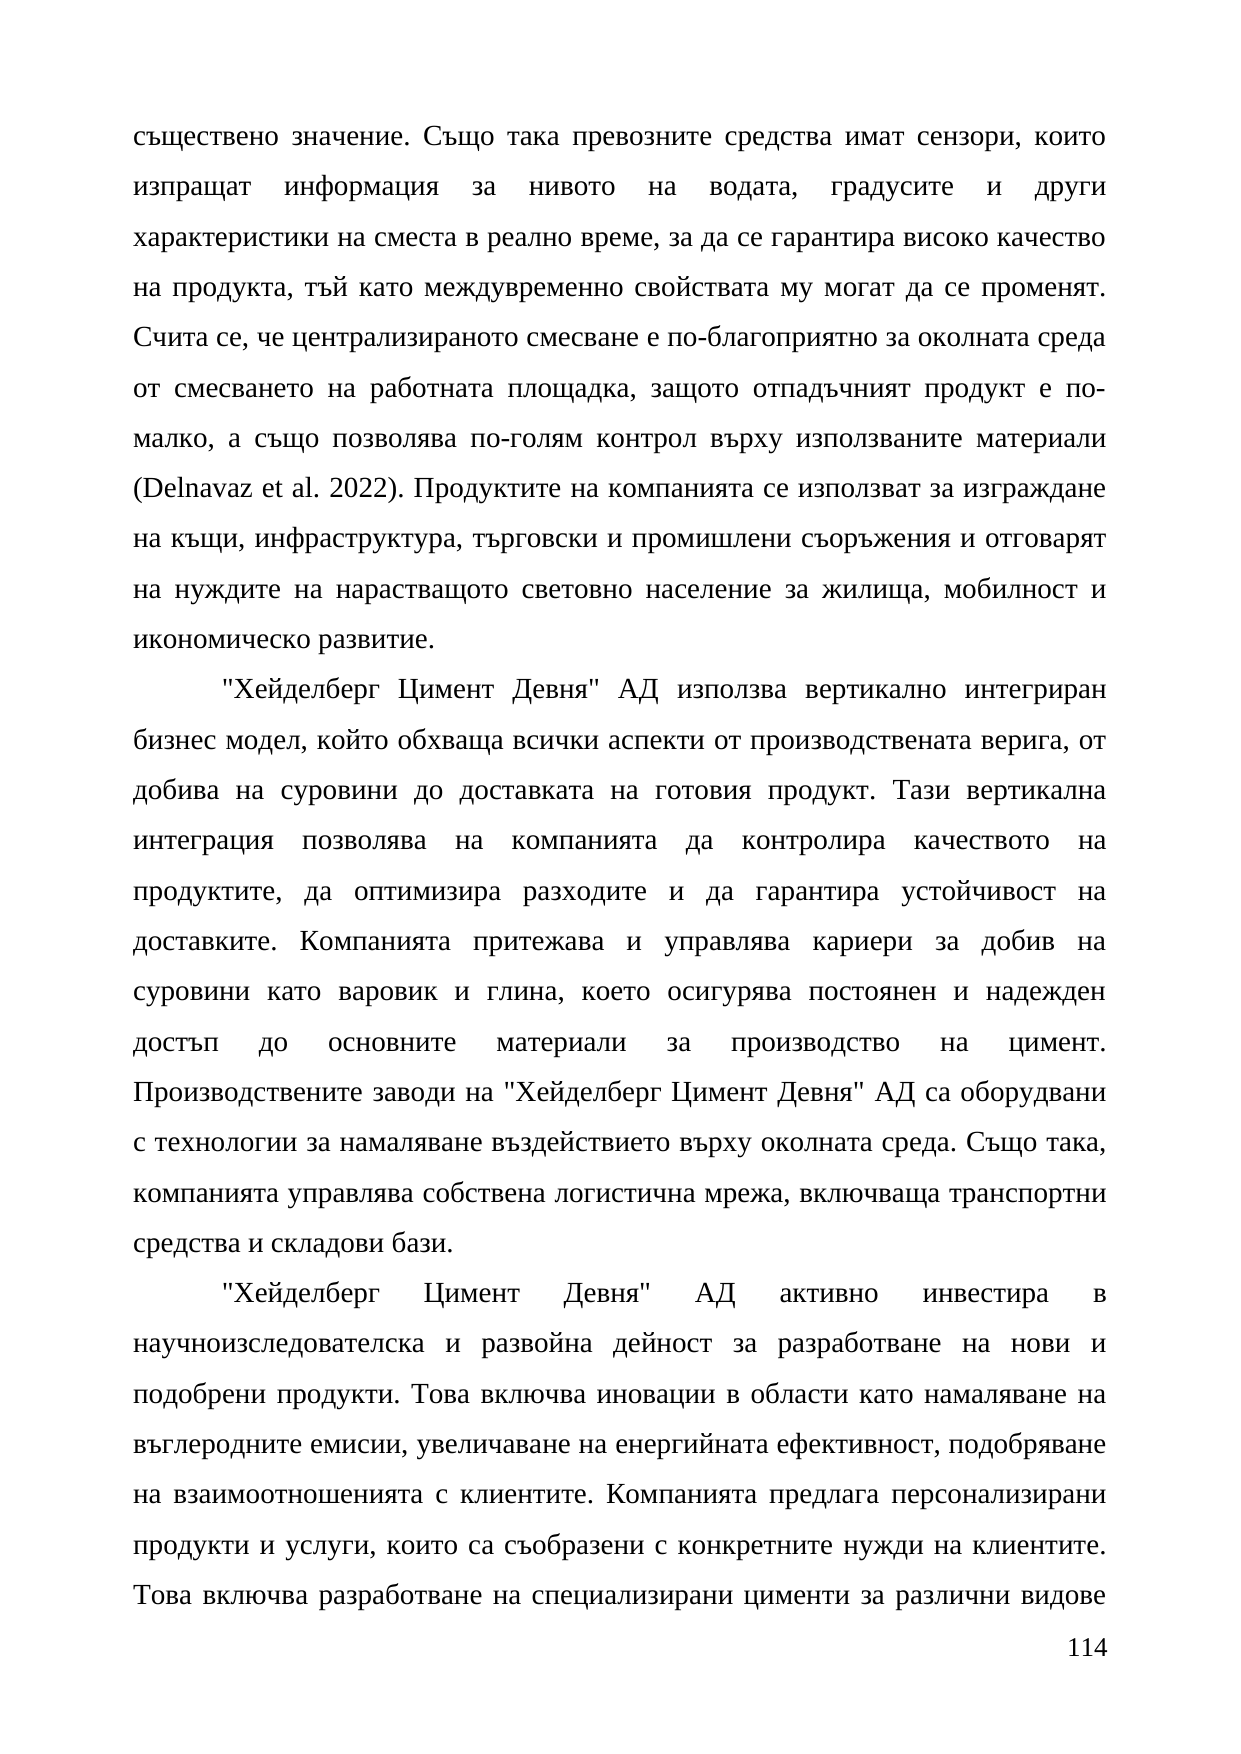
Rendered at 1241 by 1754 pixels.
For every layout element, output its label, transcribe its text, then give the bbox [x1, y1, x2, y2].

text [133, 1275, 1107, 1611]
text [133, 118, 1107, 655]
text "Хейделберг Цимент Девня" АД използва вертикално интегриран бизнес модел, който обхваща всички аспекти от производствената верига, от добива на суровини до доставката на готовия продукт. Тази вертикална интеграция позволява на компанията да контролира качеството на продуктите, да оптимизира разходите и да гарантира устойчивост на доставките. Компанията притежава и управлява кариери за добив на суровини като варовик и глина, което осигурява постоянен и надежден достъп до основните материали за производство на цимент. Производствените заводи на "Хейделберг Цимент Девня" АД са оборудвани с технологии за намаляване въздействието върху околната среда. Също така, компанията управлява собствена логистична мрежа, включваща транспортни средства и складови бази. [133, 672, 1107, 1258]
